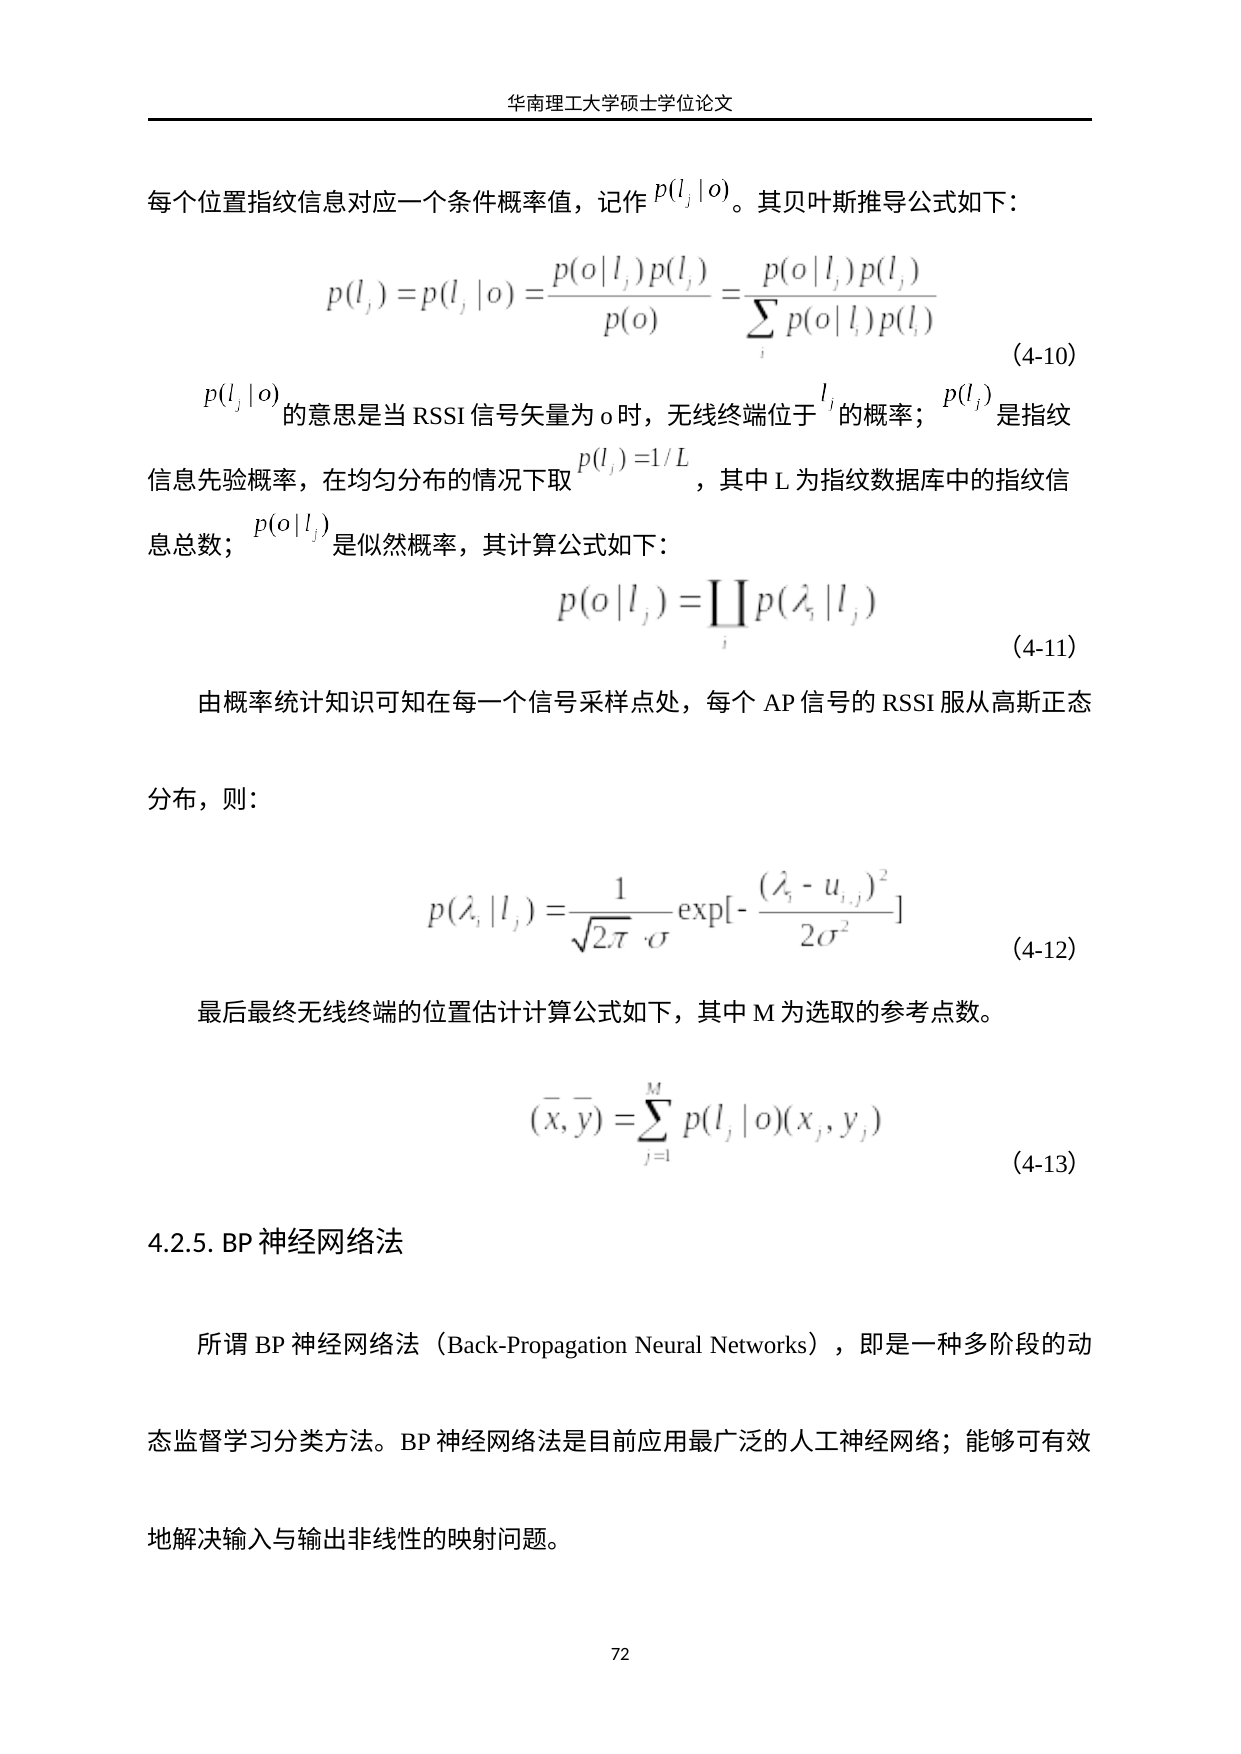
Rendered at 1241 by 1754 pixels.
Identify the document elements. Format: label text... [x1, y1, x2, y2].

subtitle BP神经网络法 [148, 1208, 1092, 1273]
text （4-13） [148, 1061, 1092, 1191]
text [148, 162, 1092, 227]
text （4-12） [148, 848, 1092, 978]
text 所谓BP神经网络法（Back-Propagation Neural Networks），即是一种多阶段的动态监督学习分类方法。BP神经网络法是目前应用最广泛的人工神经网络；能够可有效地解决输入与输出非线性的映射问题。 [148, 1310, 1092, 1570]
text 的意思是当RSSI信号矢量为o时，无线终端位于的概率；是指纹信息先验概率，在均匀分布的情况下取，其中L为指纹数据库中的指纹信息总数；是似然概率，其计算公式如下： [148, 375, 1092, 570]
text 最后最终无线终端的位置估计计算公式如下，其中M为选取的参考点数。 [148, 978, 1092, 1043]
text 由概率统计知识可知在每一个信号采样点处，每个AP信号的RSSI服从高斯正态分布，则： [148, 668, 1092, 830]
text （4-10） [148, 245, 1092, 375]
text （4-11） [148, 570, 1092, 668]
